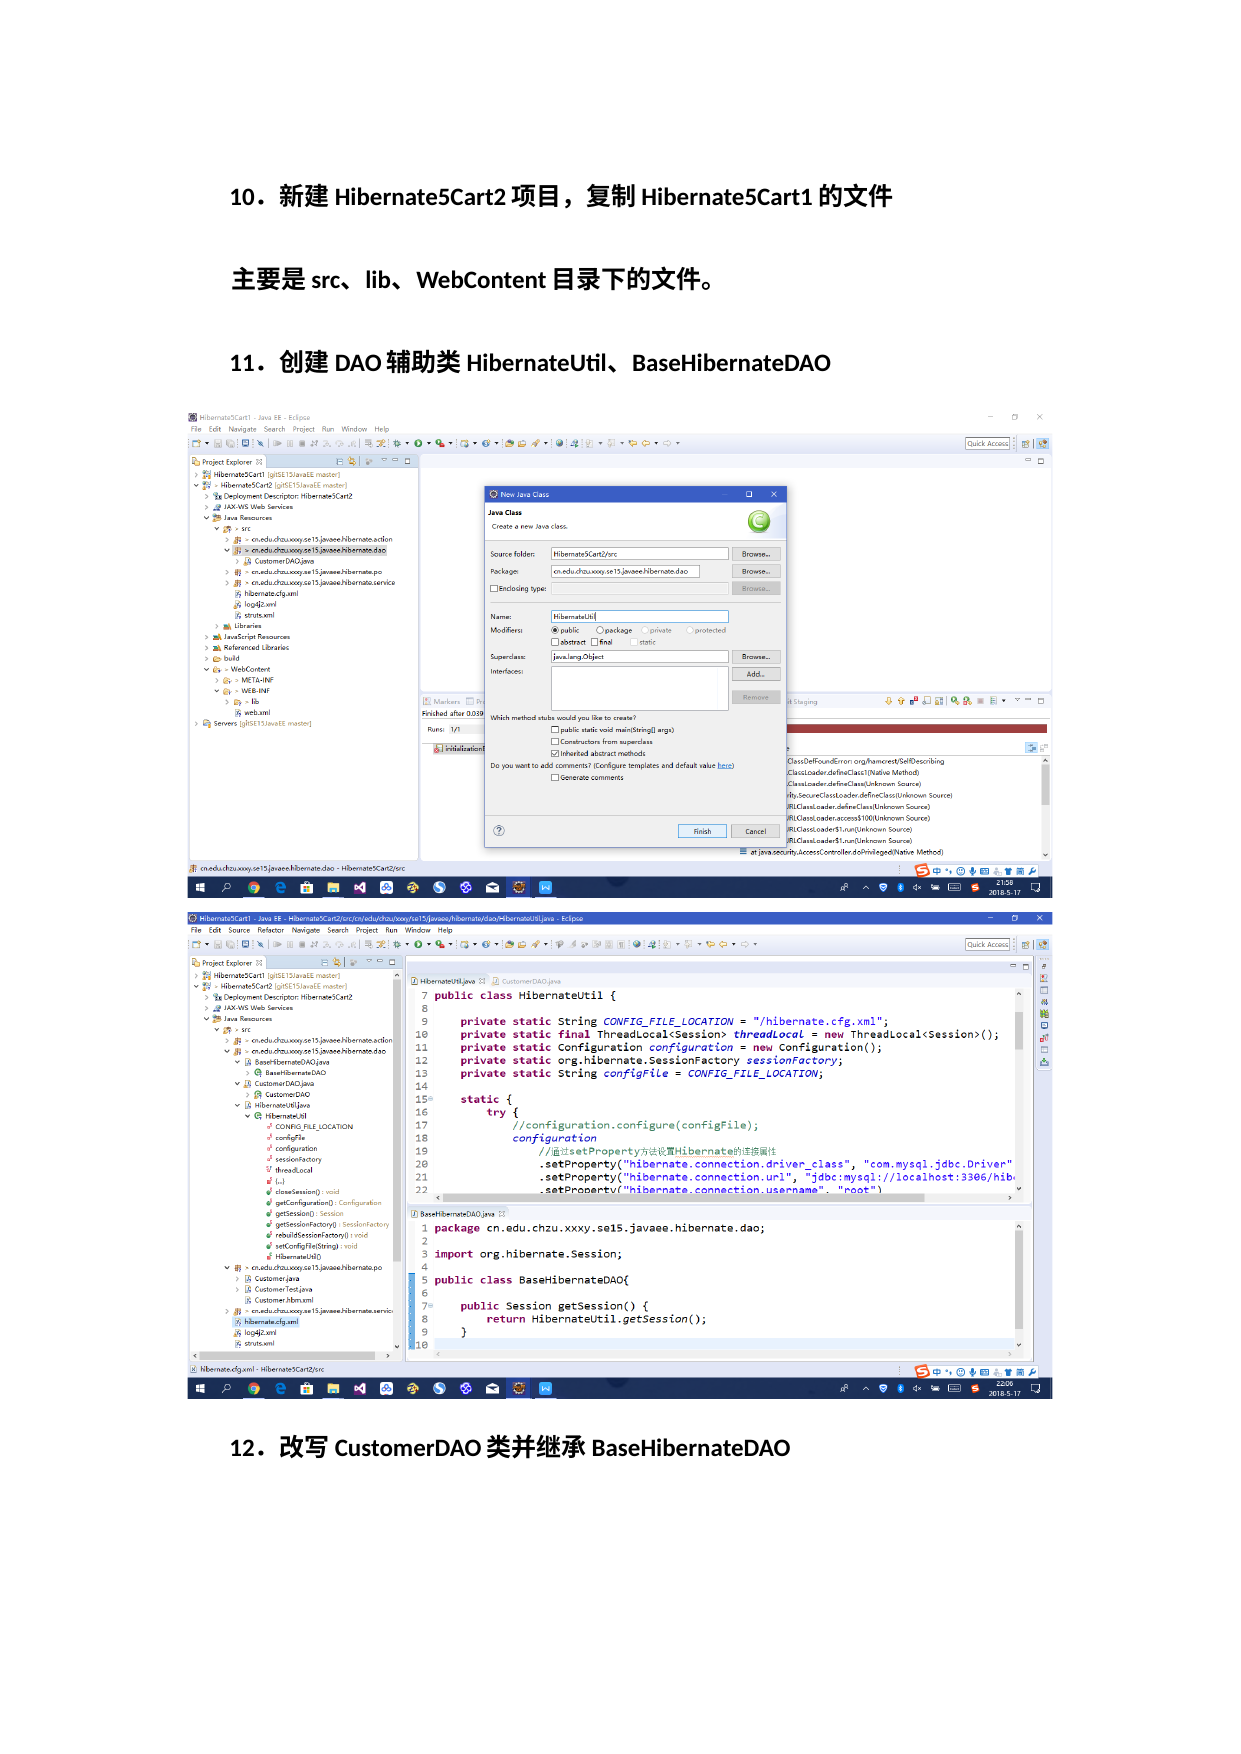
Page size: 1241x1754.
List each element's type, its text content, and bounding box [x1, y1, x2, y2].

picture [187, 411, 1053, 898]
list 创建DAO辅助类HibernateUtil、BaseHibernateDAO [187, 328, 1053, 393]
list 主要是src、lib、WebContent目录下的文件。 [187, 245, 1053, 310]
list 新建Hibernate5Cart2项目，复制Hibernate5Cart1的文件 [187, 162, 1053, 227]
list 改写CustomerDAO类并继承BaseHibernateDAO [187, 1413, 1053, 1478]
picture [187, 912, 1053, 1399]
